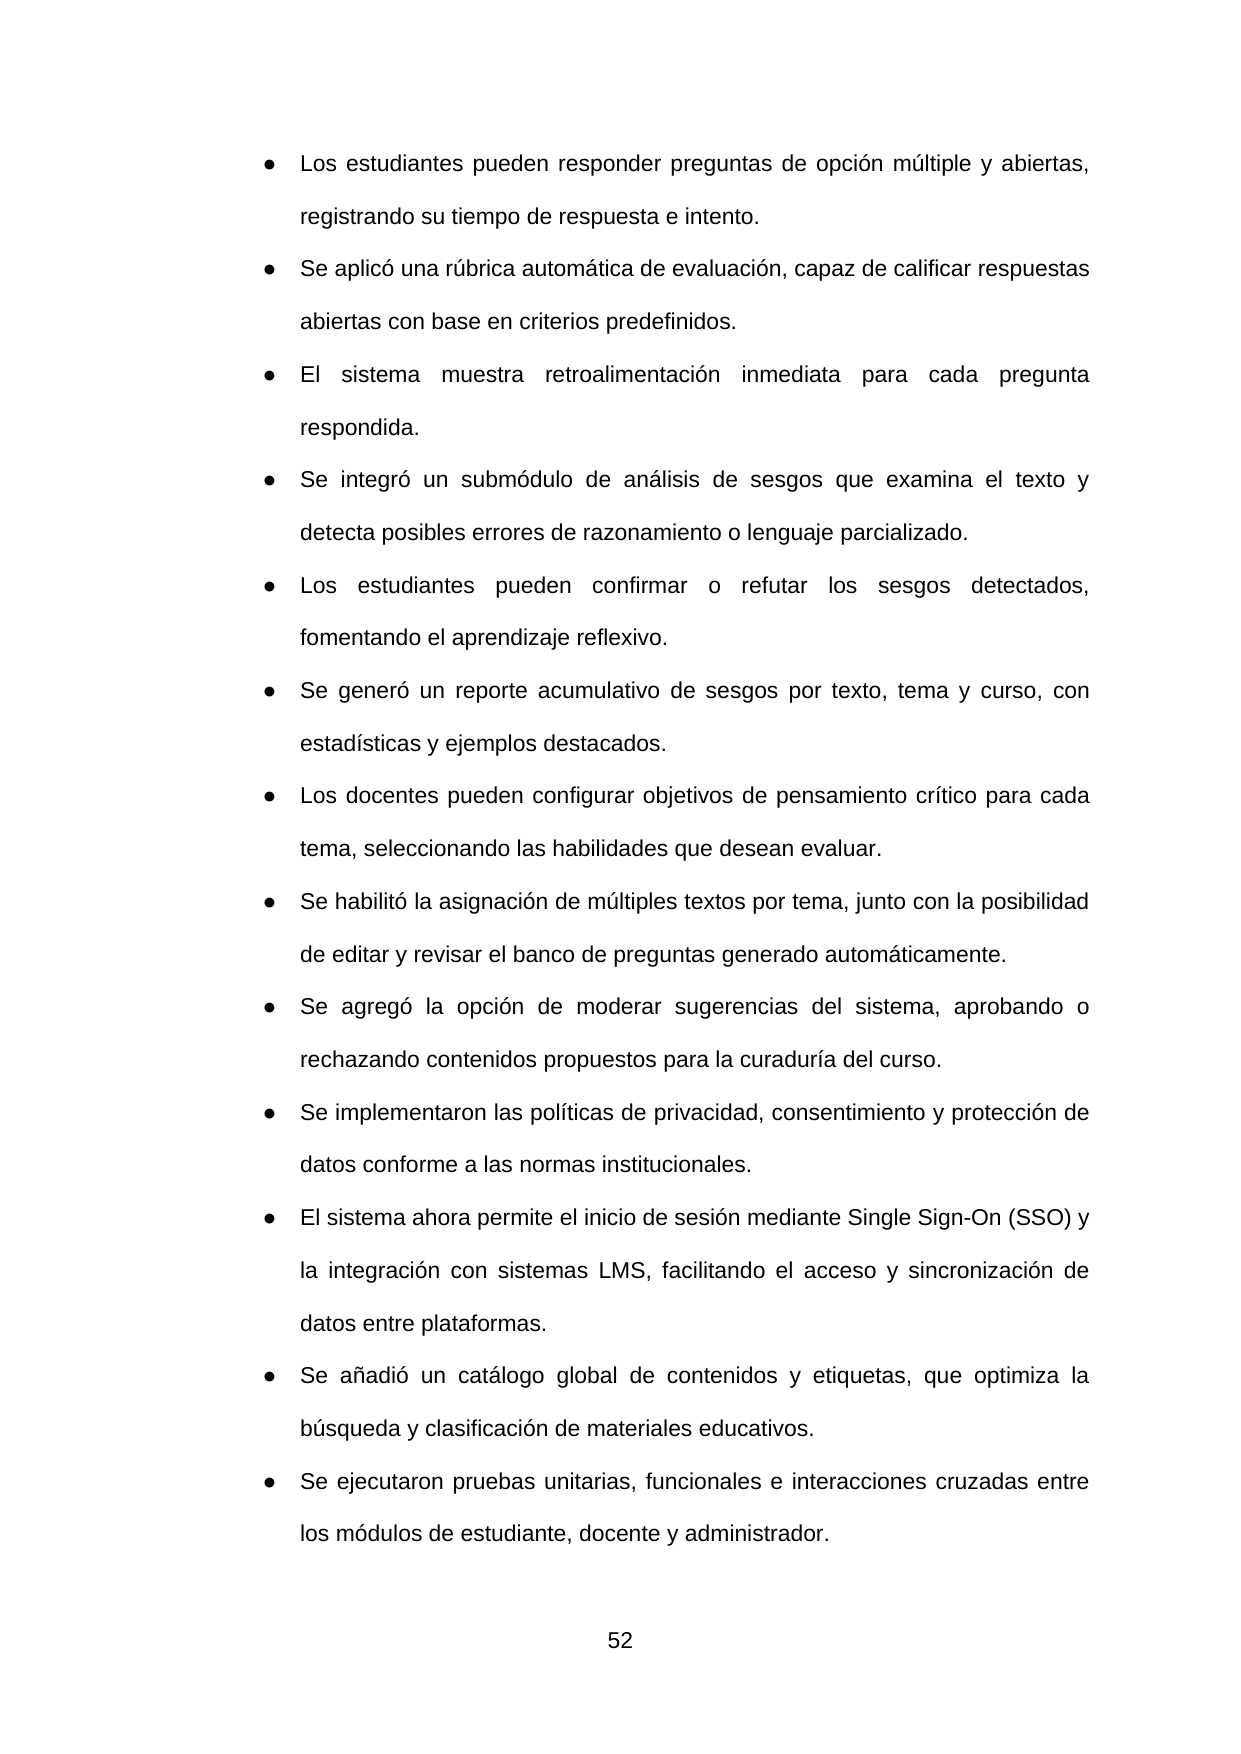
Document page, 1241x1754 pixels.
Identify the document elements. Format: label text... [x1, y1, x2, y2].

list Se añadió un catálogo global de contenidos y etiquetas, que optimiza la búsqueda y clasificación de materiales educativos. [262, 1362, 1090, 1441]
list Se ejecutaron pruebas unitarias, funcionales e interacciones cruzadas entre los módulos de estudiante, docente y administrador. [262, 1468, 1090, 1547]
list Se implementaron las políticas de privacidad, consentimiento y protección de datos conforme a las normas institucionales. [262, 1099, 1090, 1178]
list El sistema ahora permite el inicio de sesión mediante Single Sign-On (SSO) y la integración con sistemas LMS, facilitando el acceso y sincronización de datos entre plataformas. [262, 1204, 1090, 1336]
list Se integró un submódulo de análisis de sesgos que examina el texto y detecta posibles errores de razonamiento o lenguaje parcializado. [262, 466, 1090, 545]
list Se habilitó la asignación de múltiples textos por tema, junto con la posibilidad de editar y revisar el banco de preguntas generado automáticamente. [262, 888, 1090, 967]
list Los docentes pueden configurar objetivos de pensamiento crítico para cada tema, seleccionando las habilidades que desean evaluar. [262, 782, 1090, 862]
list Se aplicó una rúbrica automática de evaluación, capaz de calificar respuestas abiertas con base en criterios predefinidos. [262, 255, 1090, 334]
list El sistema muestra retroalimentación inmediata para cada pregunta respondida. [262, 361, 1090, 440]
list Se agregó la opción de moderar sugerencias del sistema, aprobando o rechazando contenidos propuestos para la curaduría del curso. [262, 993, 1090, 1072]
list Los estudiantes pueden confirmar o refutar los sesgos detectados, fomentando el aprendizaje reflexivo. [262, 572, 1090, 651]
list Se generó un reporte acumulativo de sesgos por texto, tema y curso, con estadísticas y ejemplos destacados. [262, 677, 1090, 756]
list Los estudiantes pueden responder preguntas de opción múltiple y abiertas, registrando su tiempo de respuesta e intento. [262, 150, 1090, 229]
